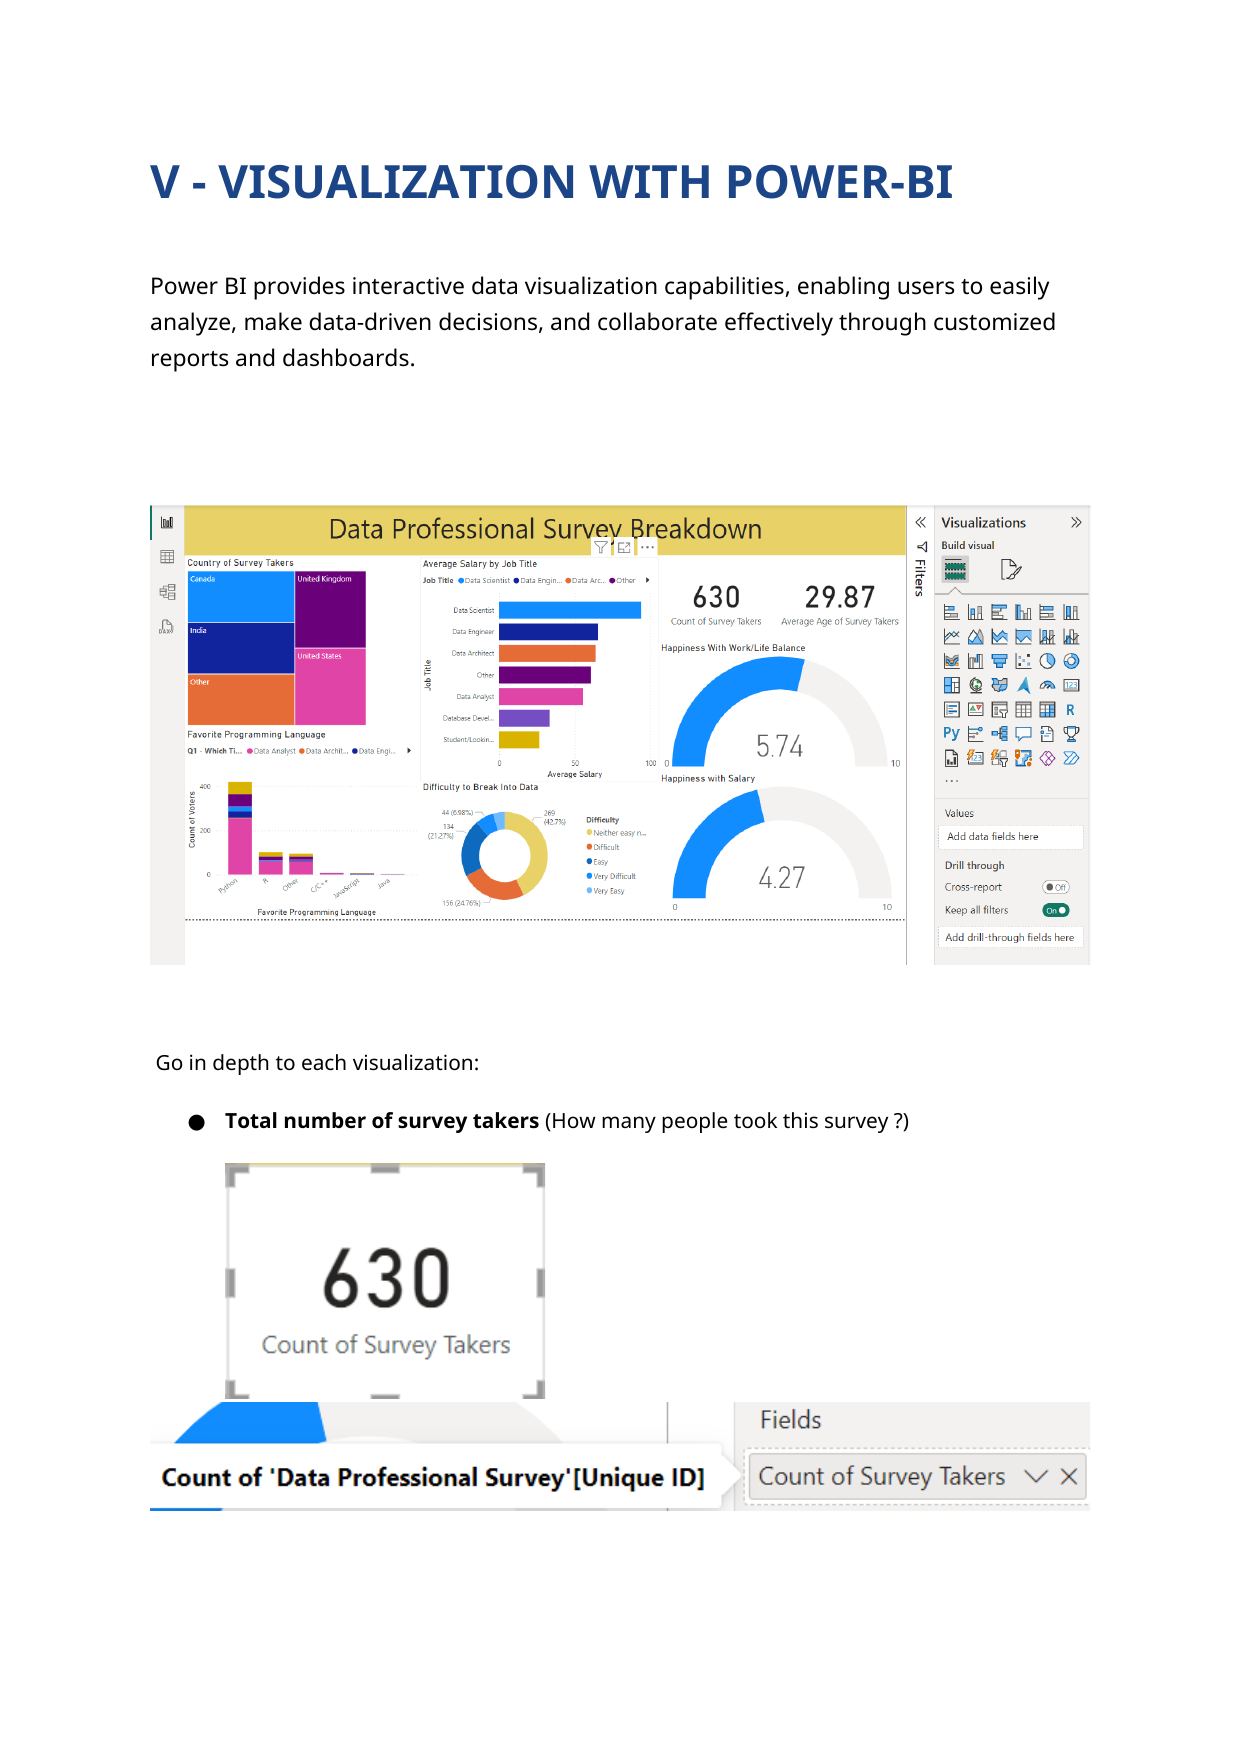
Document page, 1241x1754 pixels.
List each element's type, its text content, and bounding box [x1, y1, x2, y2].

list Total number of survey takers (How many people took this survey ?) [187, 1106, 1090, 1134]
picture [150, 1402, 1091, 1511]
subtitle V - VISUALIZATION WITH POWER-BI [150, 150, 1090, 212]
text Go in depth to each visualization: [150, 1048, 1090, 1077]
picture [150, 505, 1091, 965]
text Power BI provides interactive data visualization capabilities, enabling users to easily analyze, make data-driven decisions, and collaborate effectively through customized reports and dashboards. [150, 270, 1090, 373]
picture [225, 1163, 546, 1399]
